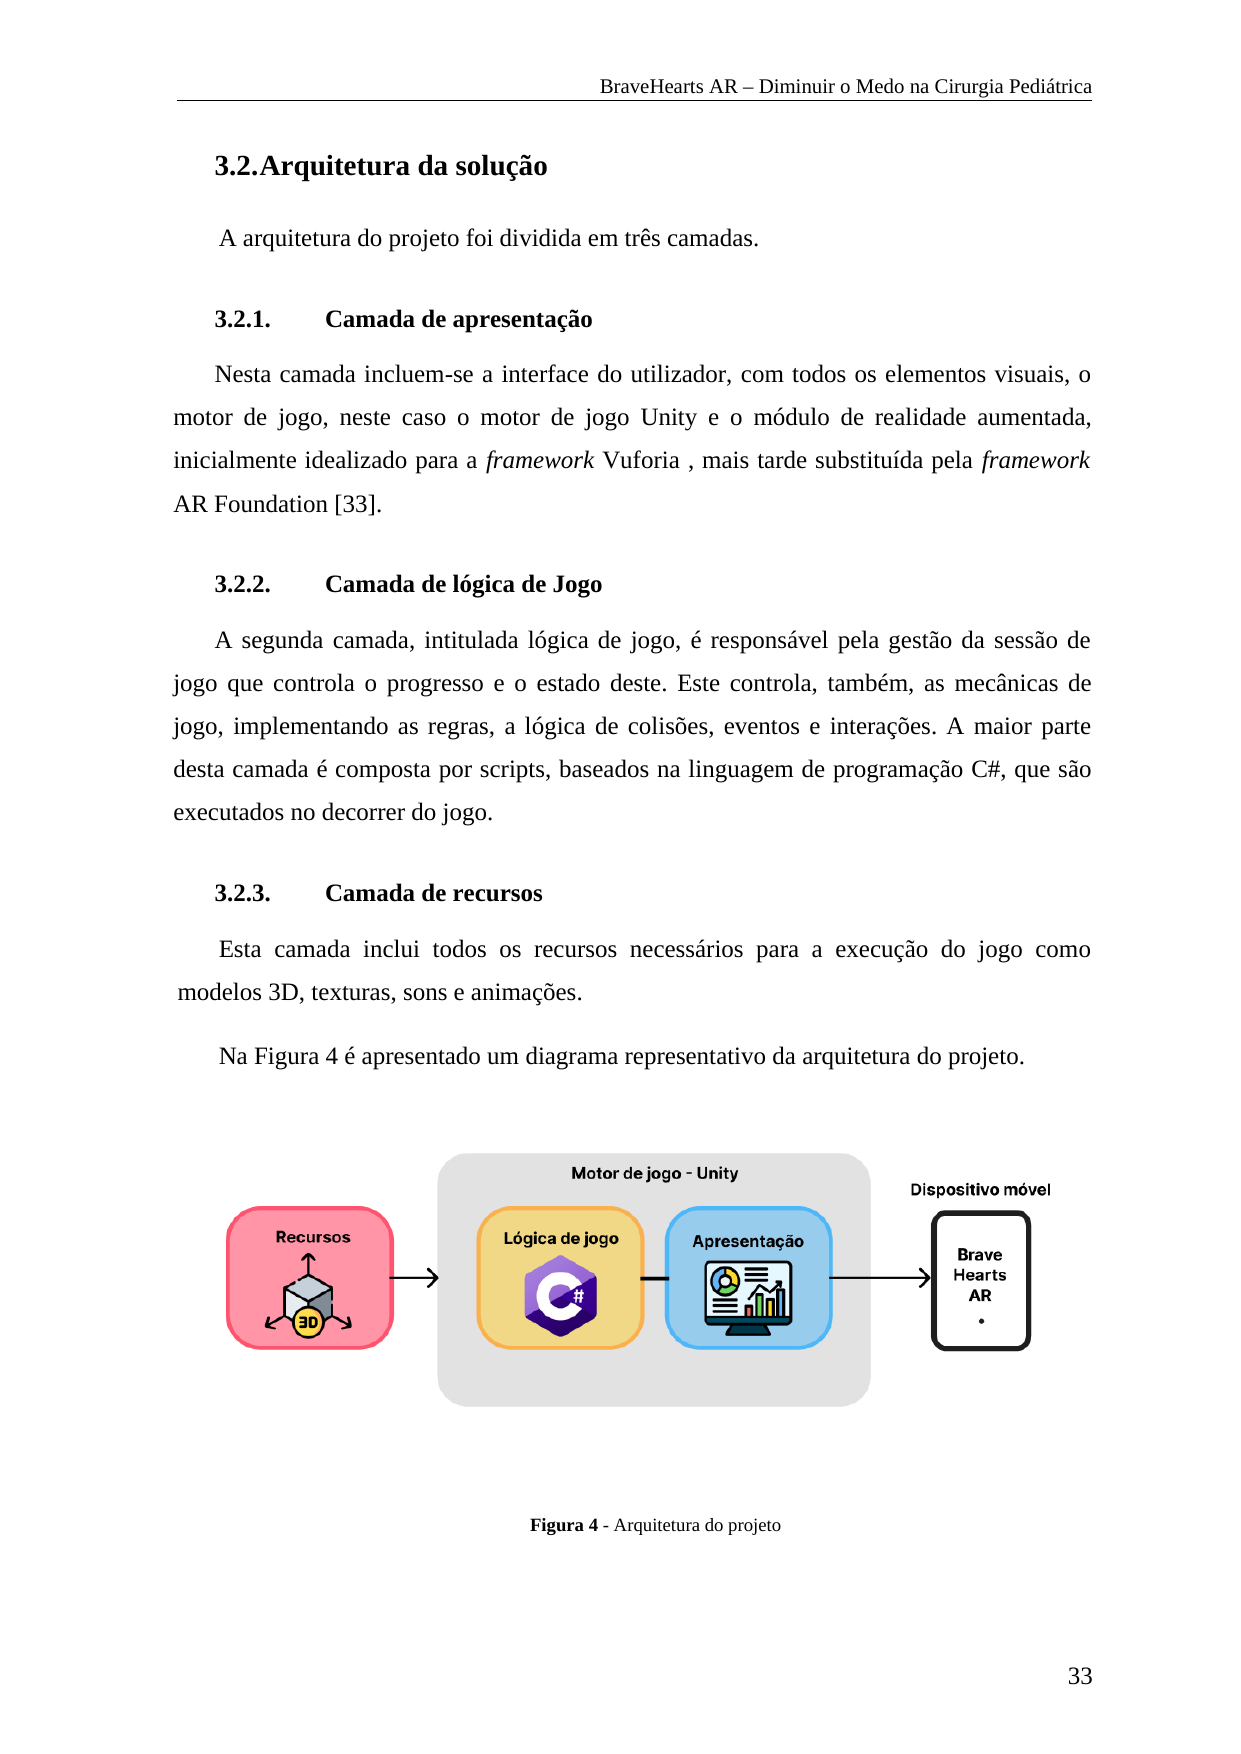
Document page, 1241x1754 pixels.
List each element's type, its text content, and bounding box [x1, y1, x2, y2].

subtitle Arquitetura da solução [214, 148, 1092, 181]
text Figura 4 - Arquitetura do projeto [177, 1514, 1092, 1536]
subtitle Camada de apresentação [214, 304, 1092, 332]
text Na Figura 4 é apresentado um diagrama representativo da arquitetura do projeto. [177, 1041, 1092, 1069]
subtitle Camada de lógica de Jogo [214, 569, 1092, 598]
text Esta camada inclui todos os recursos necessários para a execução do jogo como modelos 3D, texturas, sons e animações. [177, 934, 1092, 1006]
text Nesta camada incluem-se a interface do utilizador, com todos os elementos visuais, o motor de jogo, neste caso o motor de jogo Unity e o módulo de realidade aumentada, inicialmente idealizado para a framework Vuforia , mais tarde substituída pela framework AR Foundation [33]. [173, 359, 1092, 517]
picture [177, 1104, 1093, 1479]
subtitle Camada de recursos [214, 878, 1092, 907]
text A segunda camada, intitulada lógica de jogo, é responsável pela gestão da sessão de jogo que controla o progresso e o estado deste. Este controla, também, as mecânicas de jogo, implementando as regras, a lógica de colisões, eventos e interações. A maior parte desta camada é composta por scripts, baseados na linguagem de programação C#, que são executados no decorrer do jogo. [173, 625, 1092, 826]
text A arquitetura do projeto foi dividida em três camadas. [177, 223, 1092, 252]
